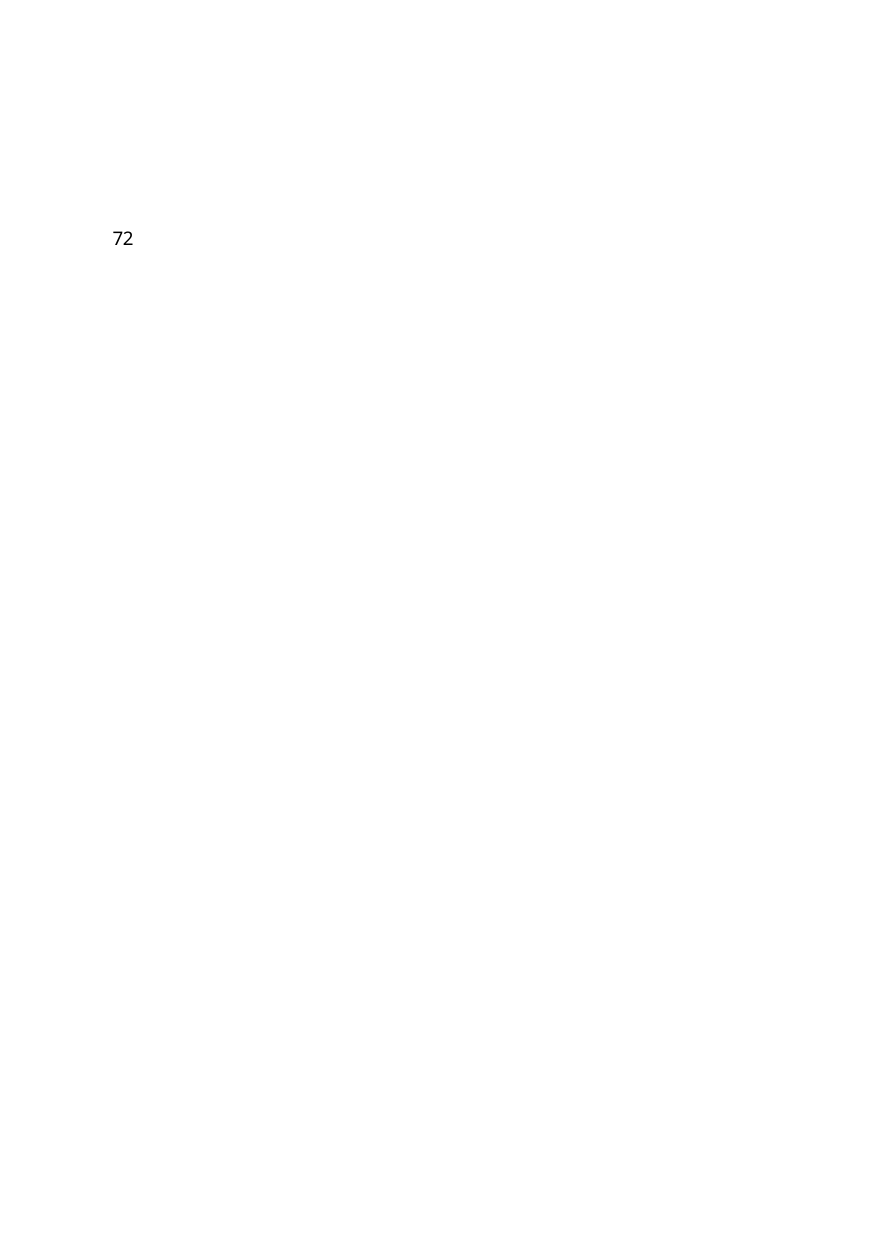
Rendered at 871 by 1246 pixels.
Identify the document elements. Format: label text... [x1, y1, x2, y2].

text 72 [112, 225, 797, 250]
